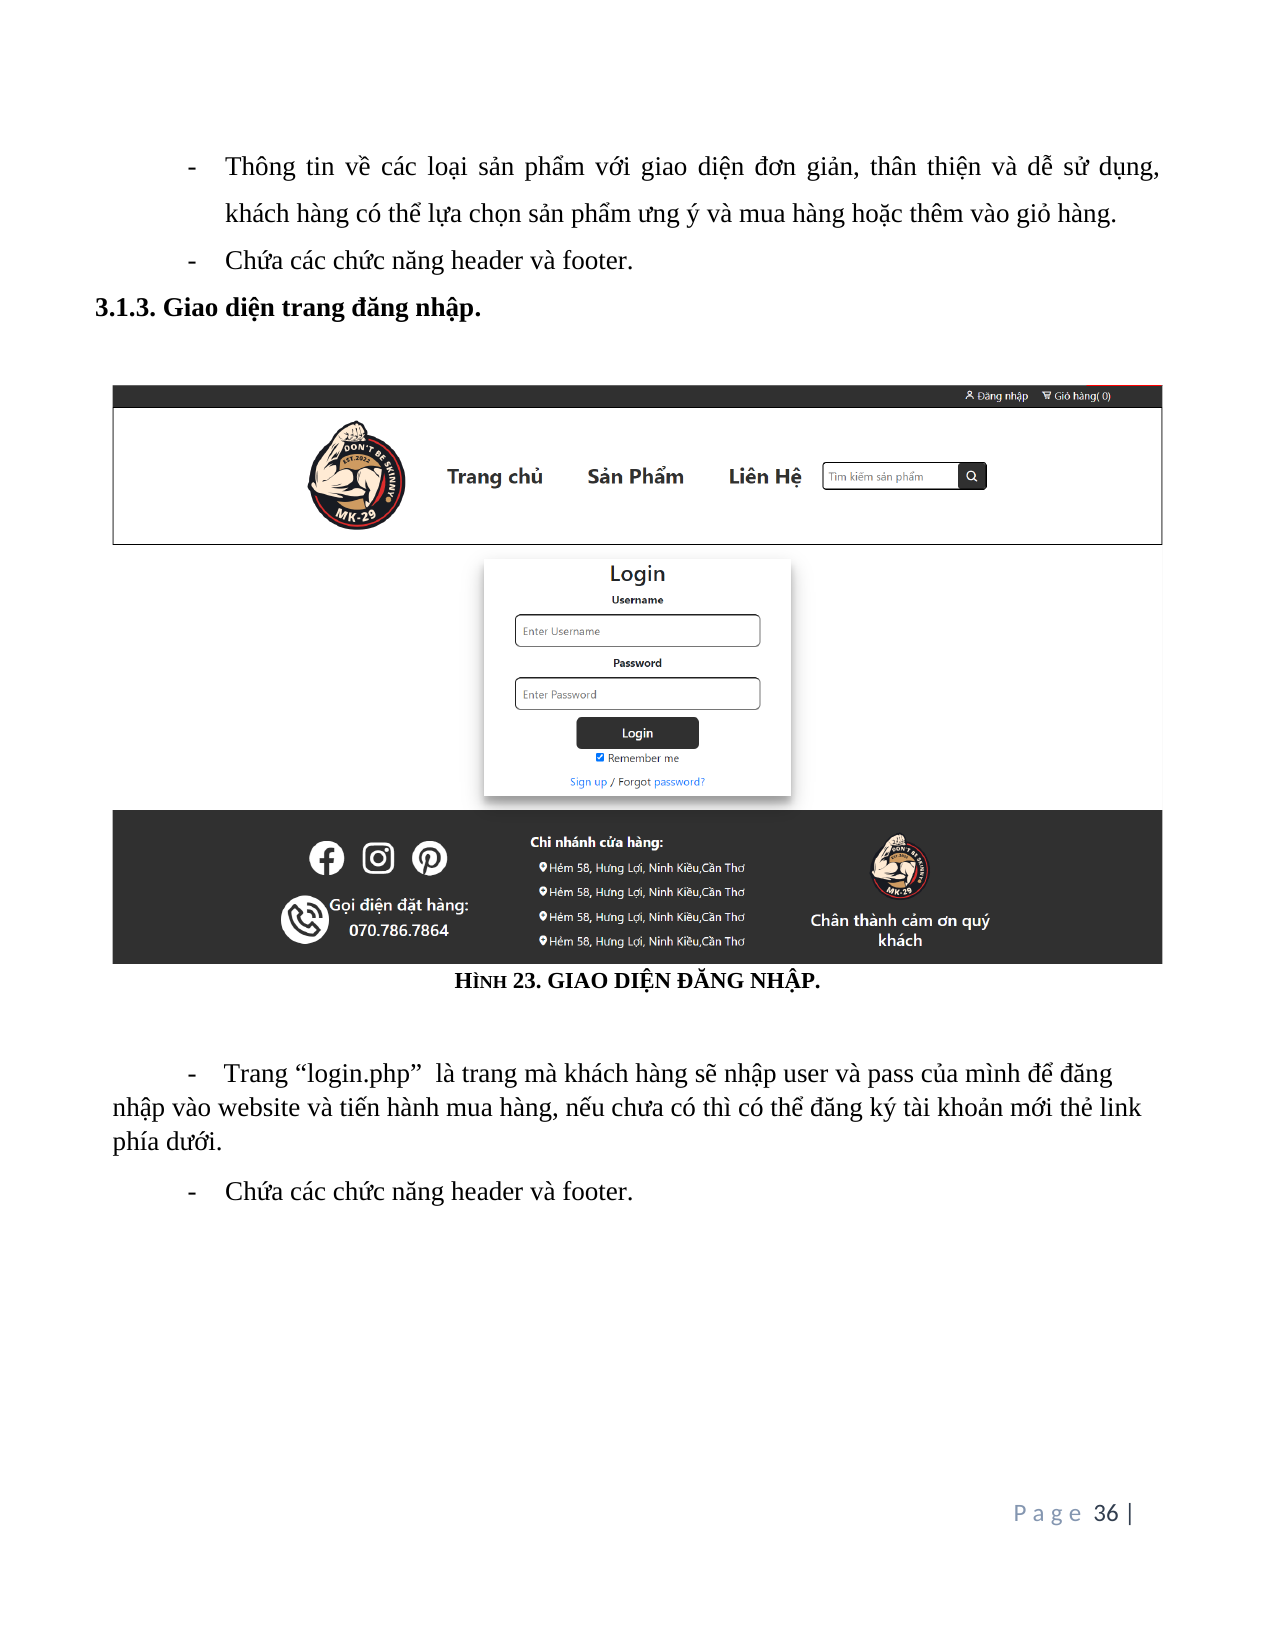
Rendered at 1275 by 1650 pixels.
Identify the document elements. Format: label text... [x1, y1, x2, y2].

picture [112, 385, 1163, 964]
list Chứa các chức năng header và footer. [187, 244, 1162, 275]
text - Trang “login.php” là trang mà khách hàng sẽ nhập user và pass của mình để đăng nhập vào website và tiến hành mua hàng, nếu chưa có thì có thể đăng ký tài khoản mới thẻ link phía dưới. [112, 1058, 1162, 1156]
text Hình 23. GIAO DIỆN ĐĂNG NHẬP. [112, 967, 1162, 993]
subtitle 3.1.3. Giao diện trang đăng nhập. [95, 291, 1156, 322]
list Thông tin về các loại sản phẩm với giao diện đơn giản, thân thiện và dễ sử dụng, khách hàng có thể lựa chọn sản phẩm ưng ý và mua hàng hoặc thêm vào giỏ hàng. [187, 150, 1162, 228]
list Chứa các chức năng header và footer. [187, 1175, 1162, 1206]
